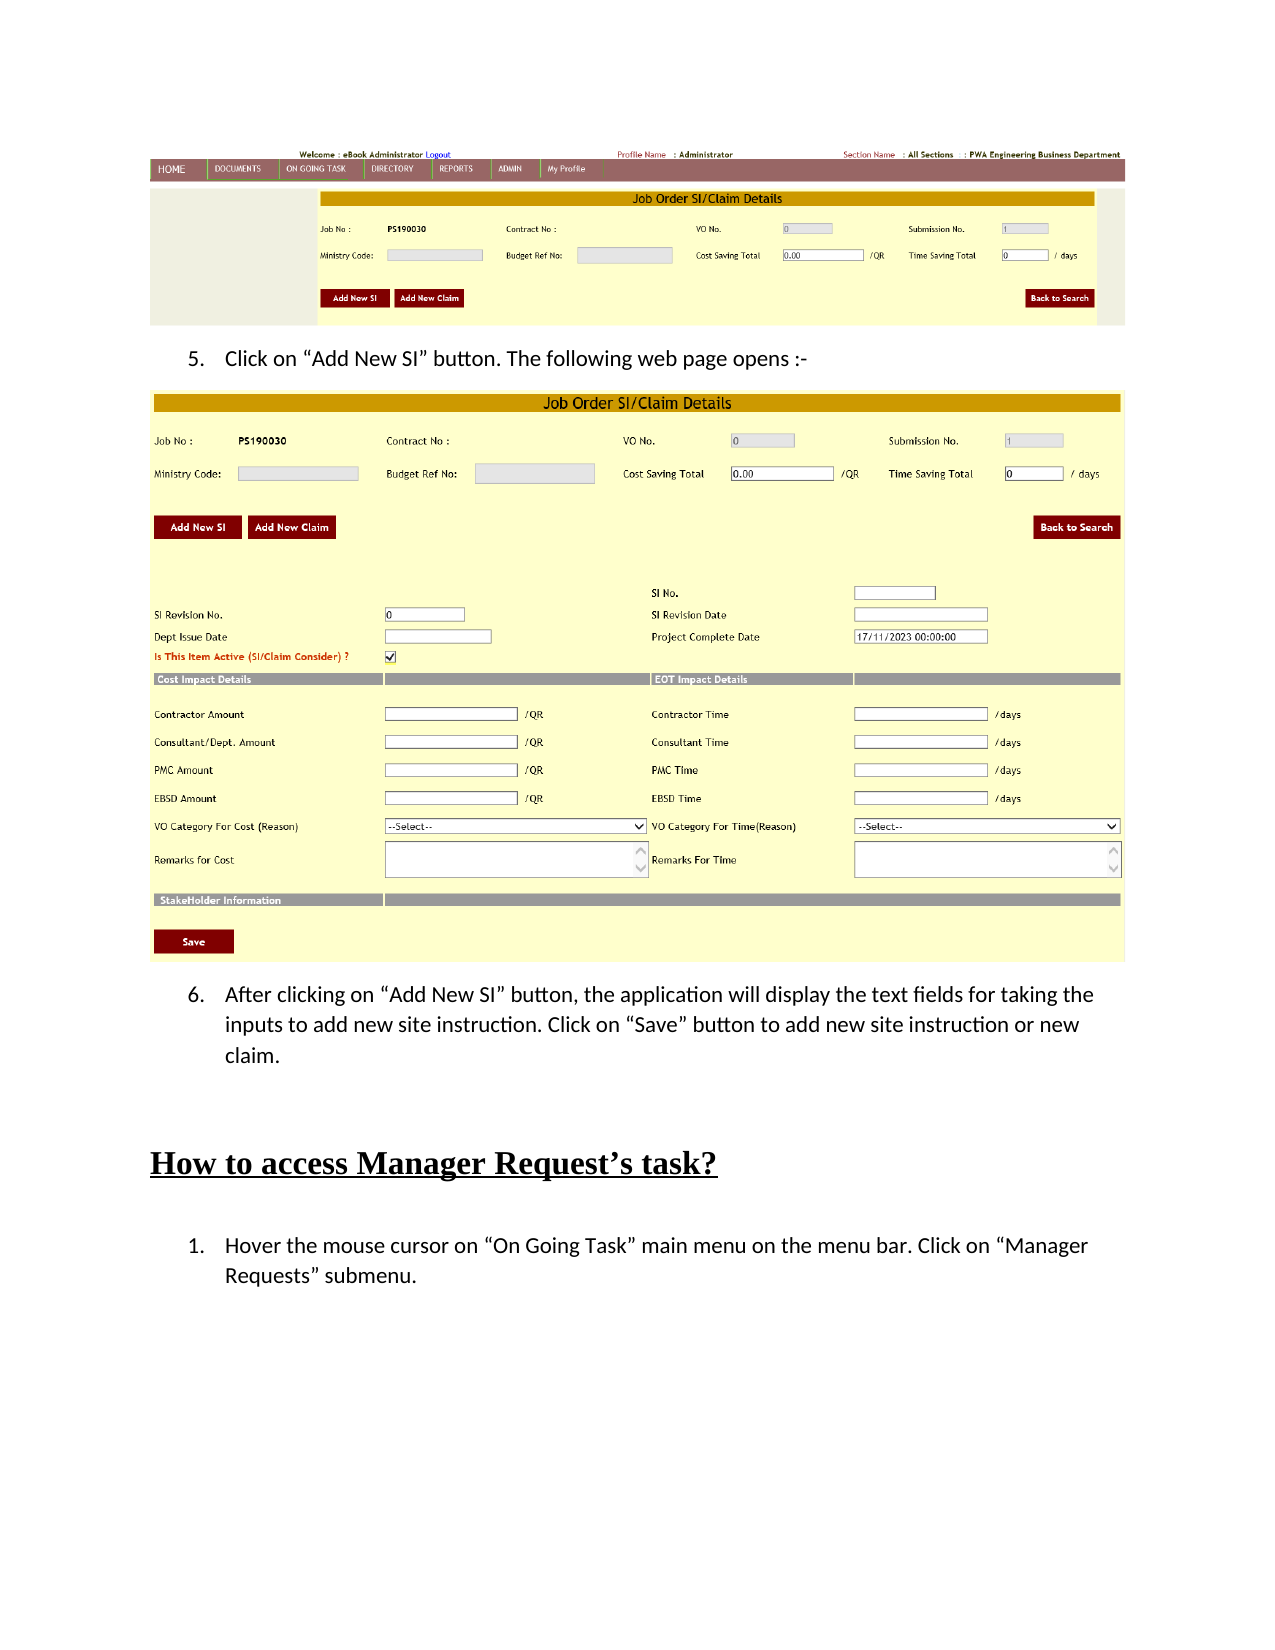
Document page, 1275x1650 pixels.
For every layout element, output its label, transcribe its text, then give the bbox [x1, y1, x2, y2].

picture [150, 390, 1125, 962]
picture [150, 150, 1125, 326]
list Click on “Add New SI” button. The following web page opens :- [187, 344, 1125, 372]
subtitle How to access Manager Request’s task? [150, 1143, 1125, 1181]
list Hover the mouse cursor on “On Going Task” main menu on the menu bar. Click on “Manager Requests” submenu. [187, 1231, 1125, 1289]
list After clicking on “Add New SI” button, the application will display the text fields for taking the inputs to add new site instruction. Click on “Save” button to add new site instruction or new claim. [187, 980, 1125, 1069]
